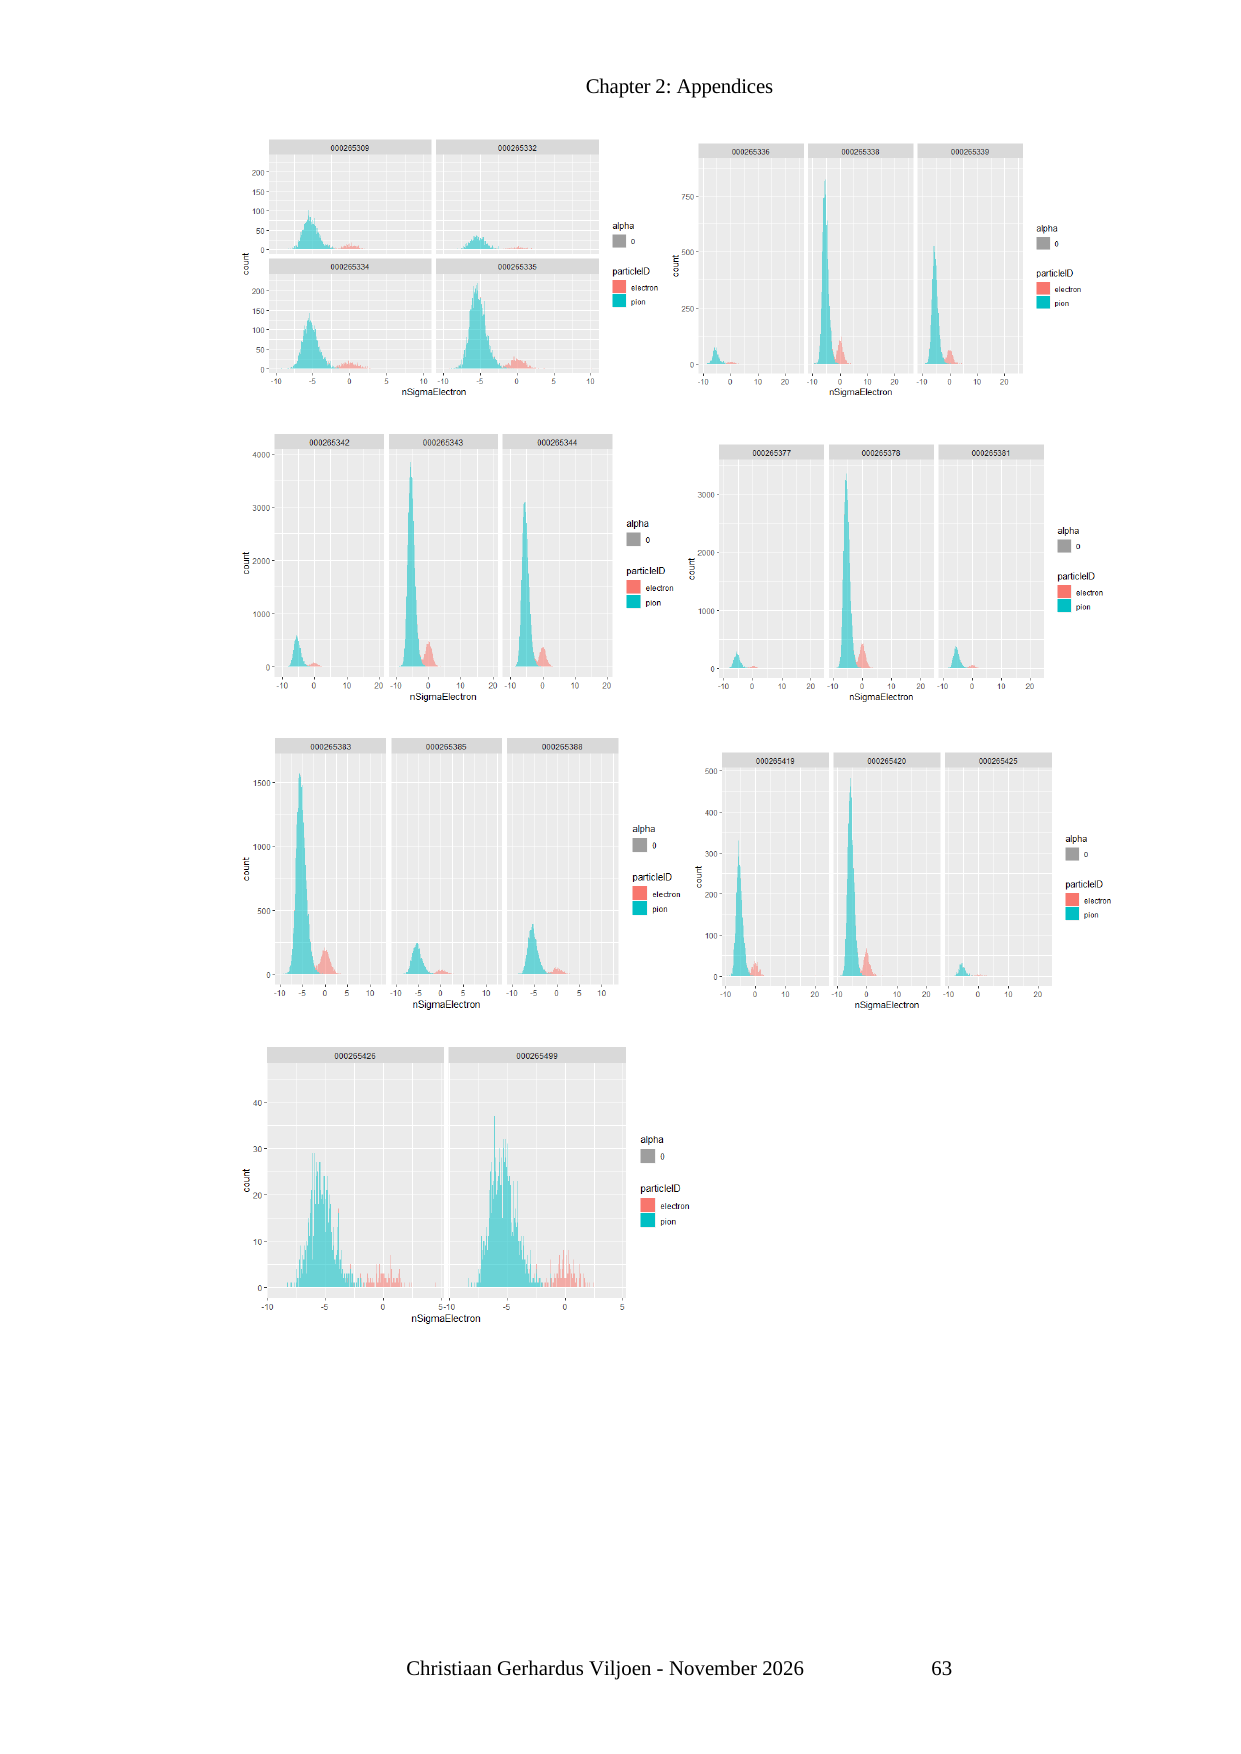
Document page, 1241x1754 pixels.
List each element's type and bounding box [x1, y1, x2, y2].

picture [236, 1042, 699, 1328]
picture [236, 733, 1120, 1014]
picture [236, 429, 1112, 706]
picture [236, 135, 1090, 401]
